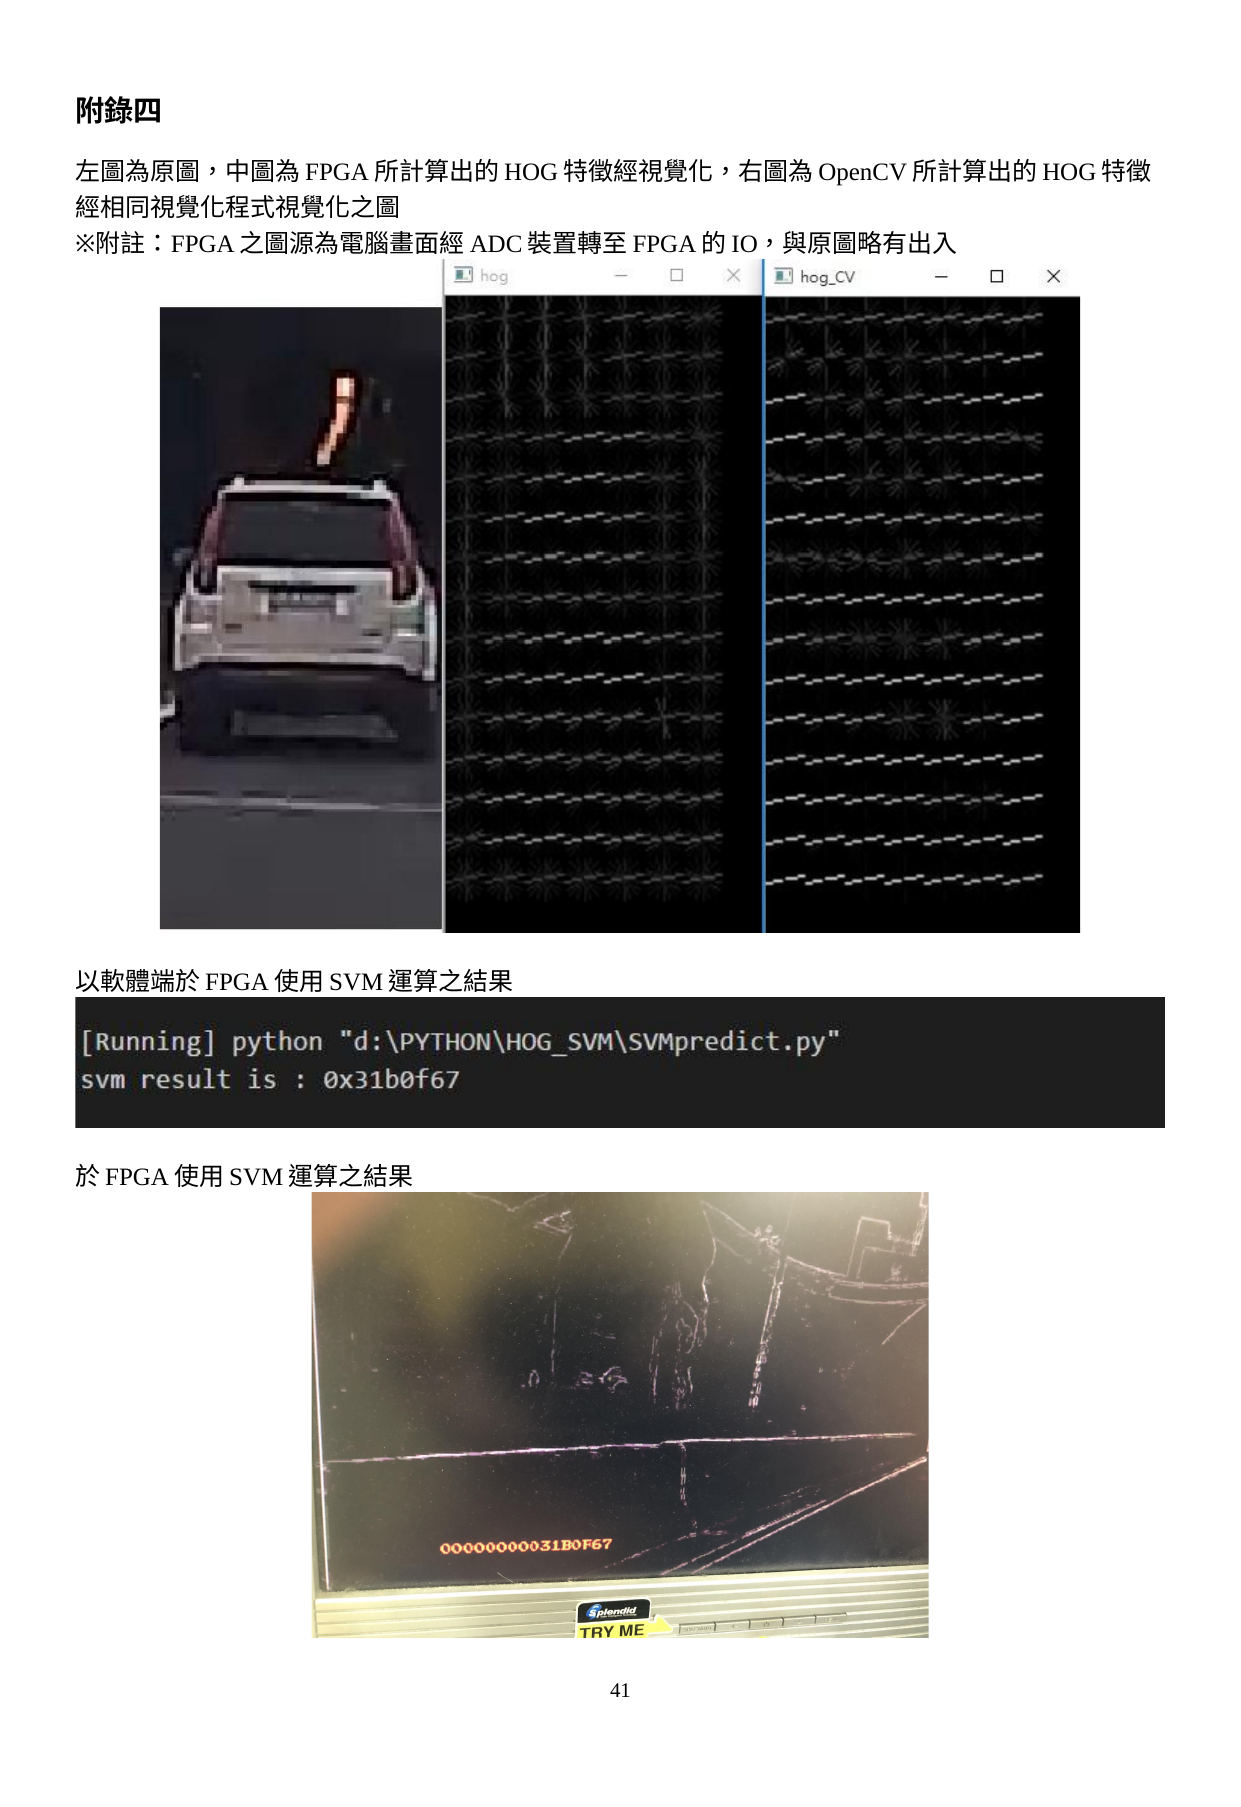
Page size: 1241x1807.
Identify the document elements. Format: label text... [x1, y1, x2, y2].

picture [311, 1192, 929, 1638]
text 左圖為原圖，中圖為FPGA所計算出的HOG特徵經視覺化，右圖為OpenCV所計算出的HOG特徵經相同視覺化程式視覺化之圖 [75, 151, 1165, 223]
picture [75, 997, 1165, 1128]
picture [159, 259, 1081, 933]
text 以軟體端於FPGA使用SVM運算之結果 [75, 962, 1165, 997]
text ※附註：FPGA之圖源為電腦畫面經ADC裝置轉至FPGA的IO，與原圖略有出入 [75, 223, 1165, 260]
text 於FPGA使用SVM運算之結果 [75, 1156, 1165, 1192]
subtitle 附錄四 [75, 87, 1165, 130]
